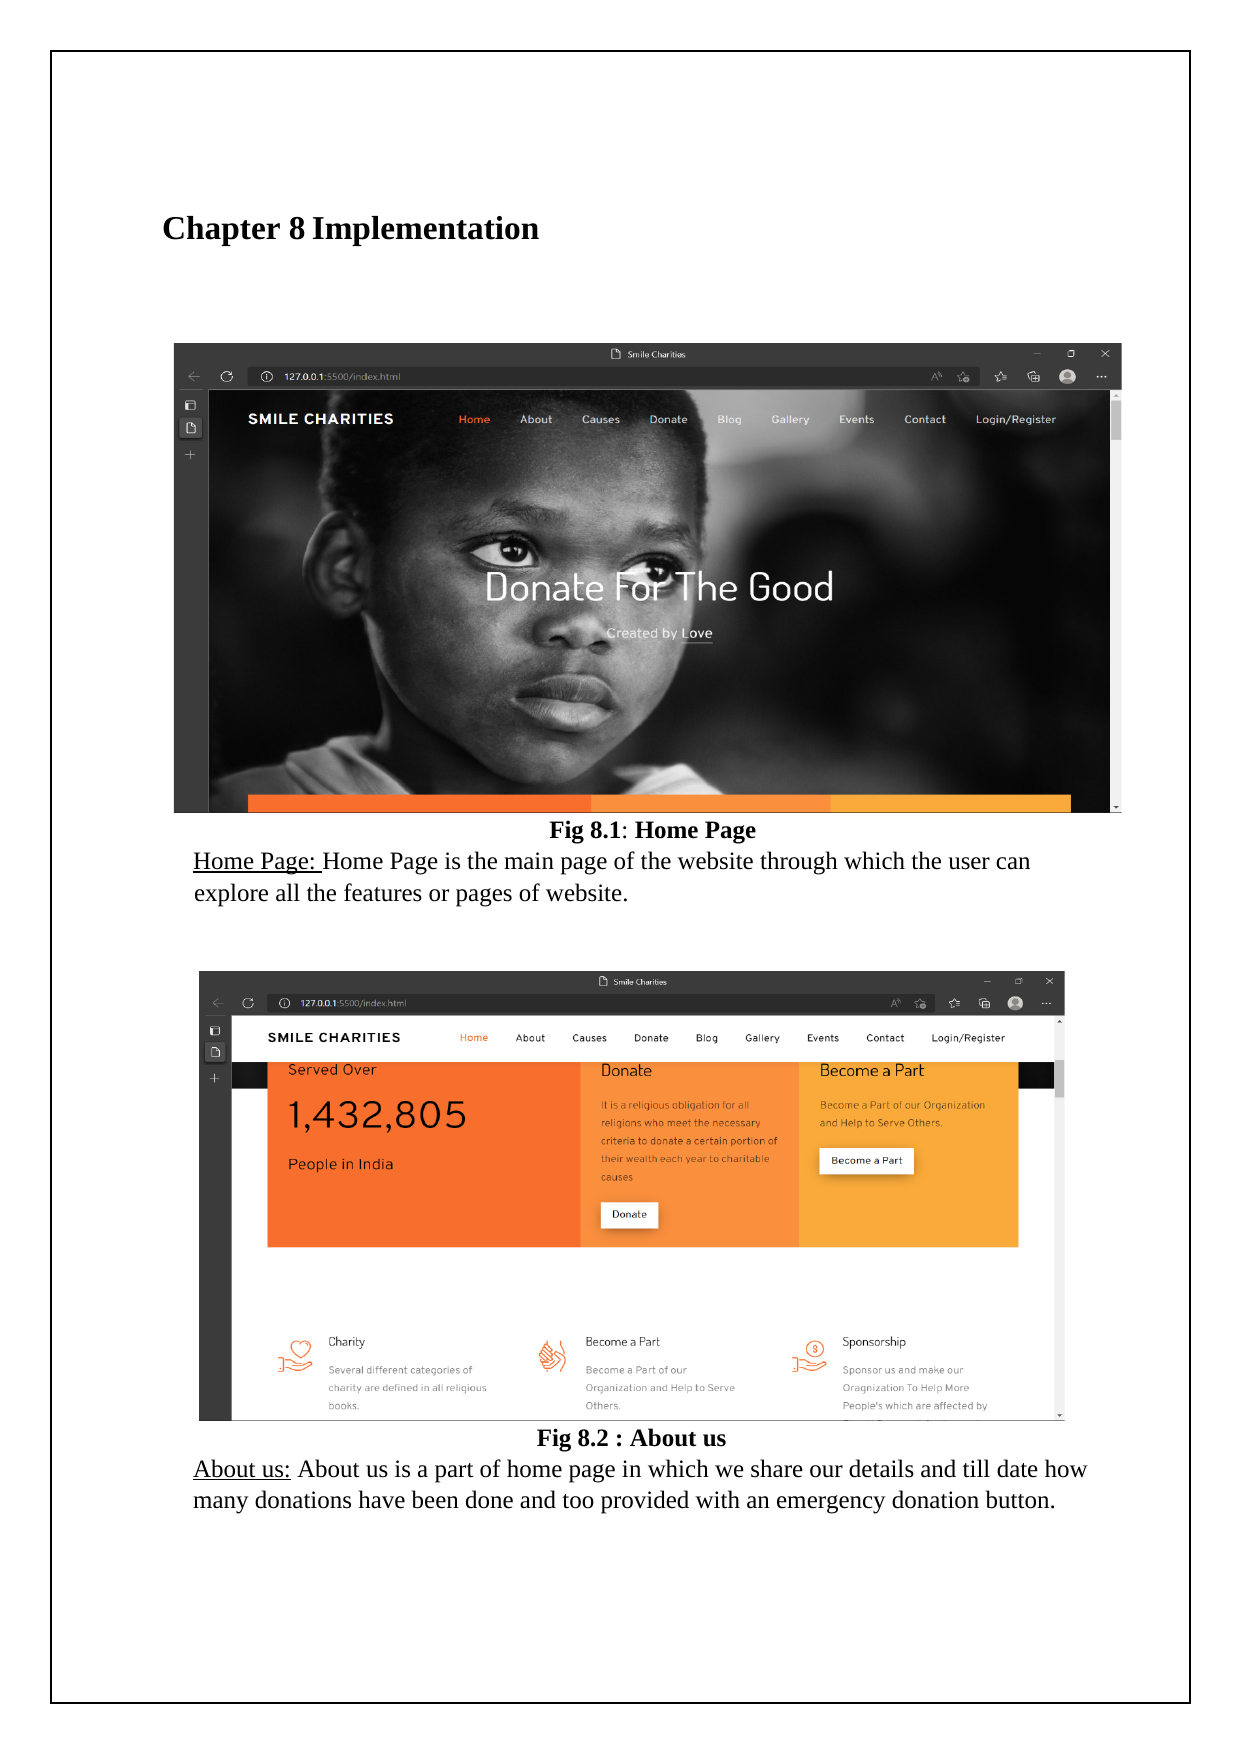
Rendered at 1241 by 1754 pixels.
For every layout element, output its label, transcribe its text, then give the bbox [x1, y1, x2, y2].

text Fig 8.2 : About us [193, 1423, 1142, 1452]
text About us: About us is a part of home page in which we share our details and till date how many donations have been done and too provided with an emergency donation button. [193, 1454, 1142, 1514]
subtitle Chapter 8 Implementation [162, 208, 1142, 247]
text Home Page: Home Page is the main page of the website through which the user can explore all the features or pages of website. [193, 846, 1036, 907]
picture [173, 343, 1122, 813]
picture [199, 971, 1065, 1421]
text Fig 8.1: Home Page [193, 815, 1036, 844]
